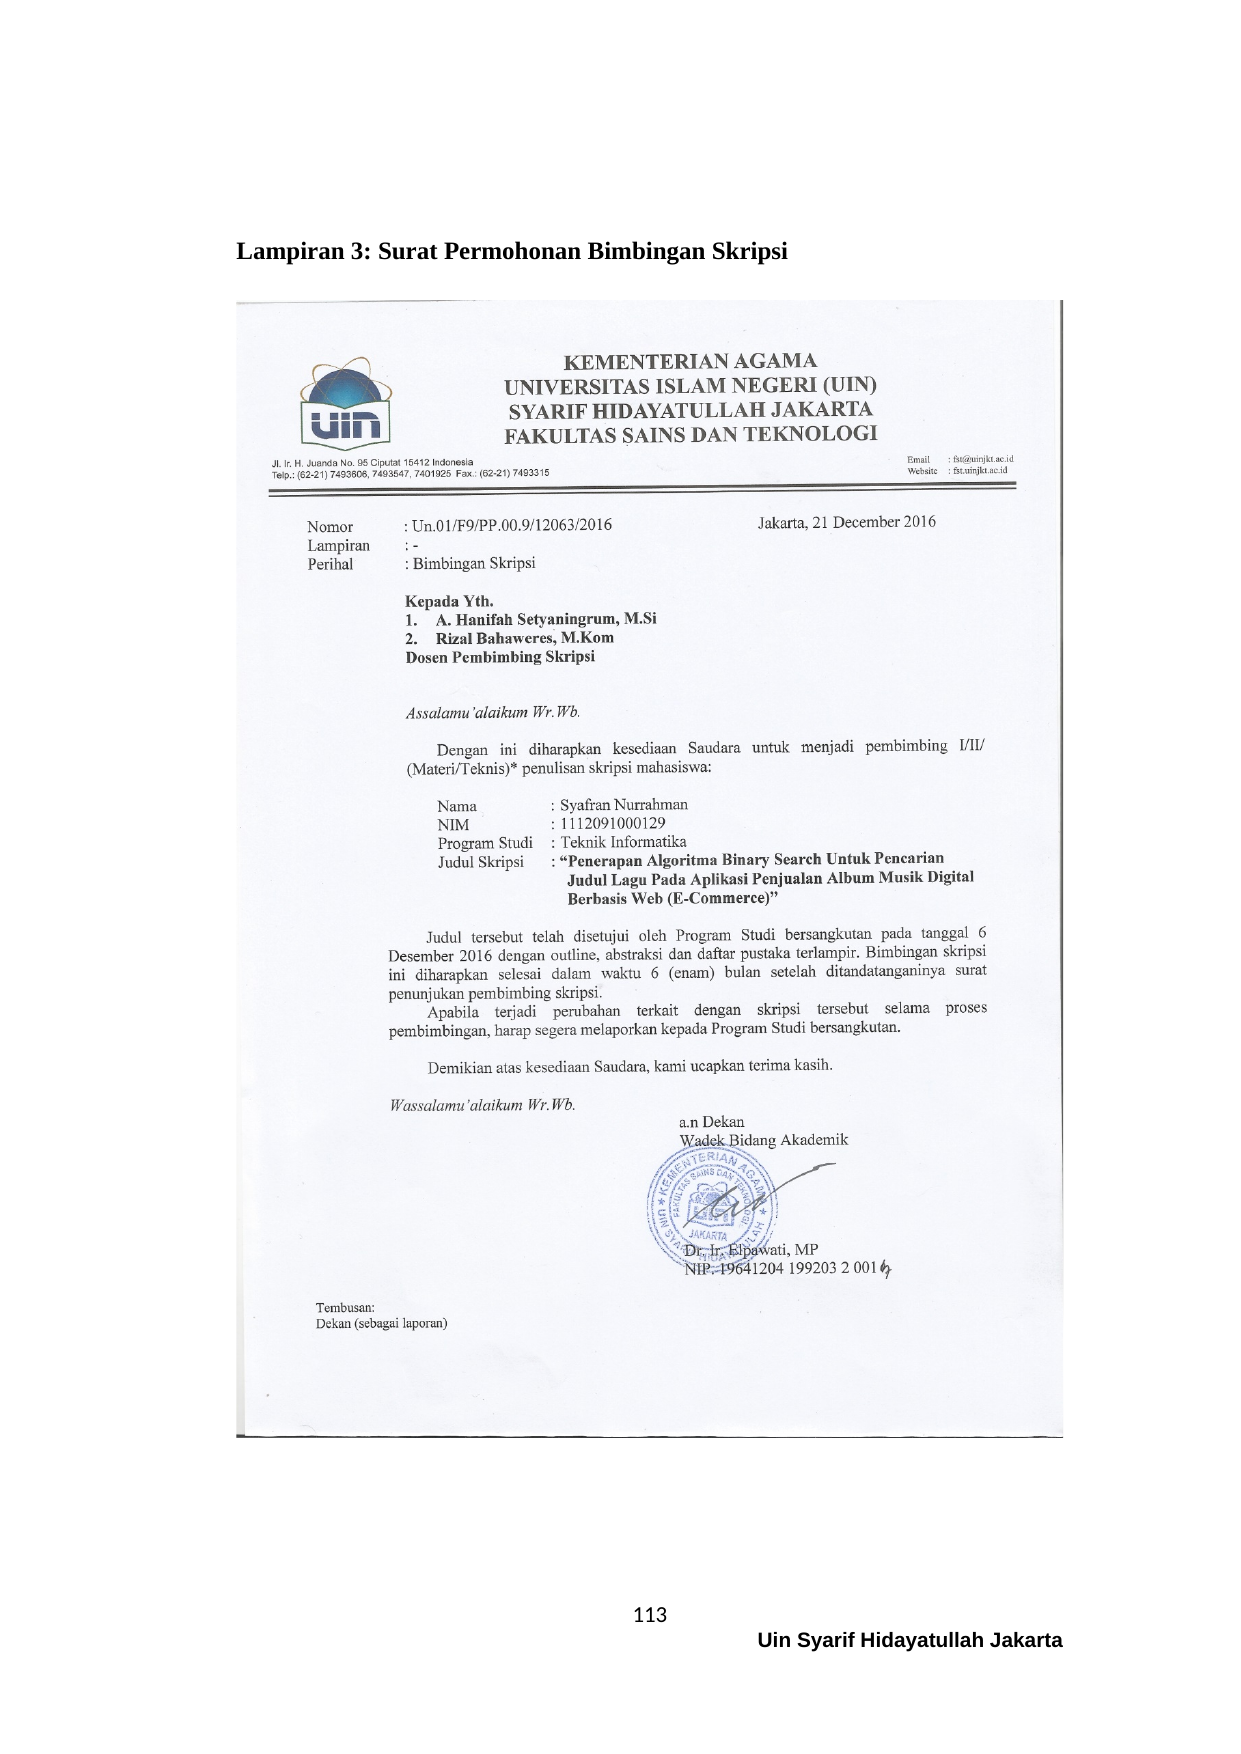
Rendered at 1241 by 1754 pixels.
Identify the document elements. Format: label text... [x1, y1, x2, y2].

text Lampiran 3: Surat Permohonan Bimbingan Skripsi [236, 236, 1063, 265]
picture [236, 300, 1064, 1438]
